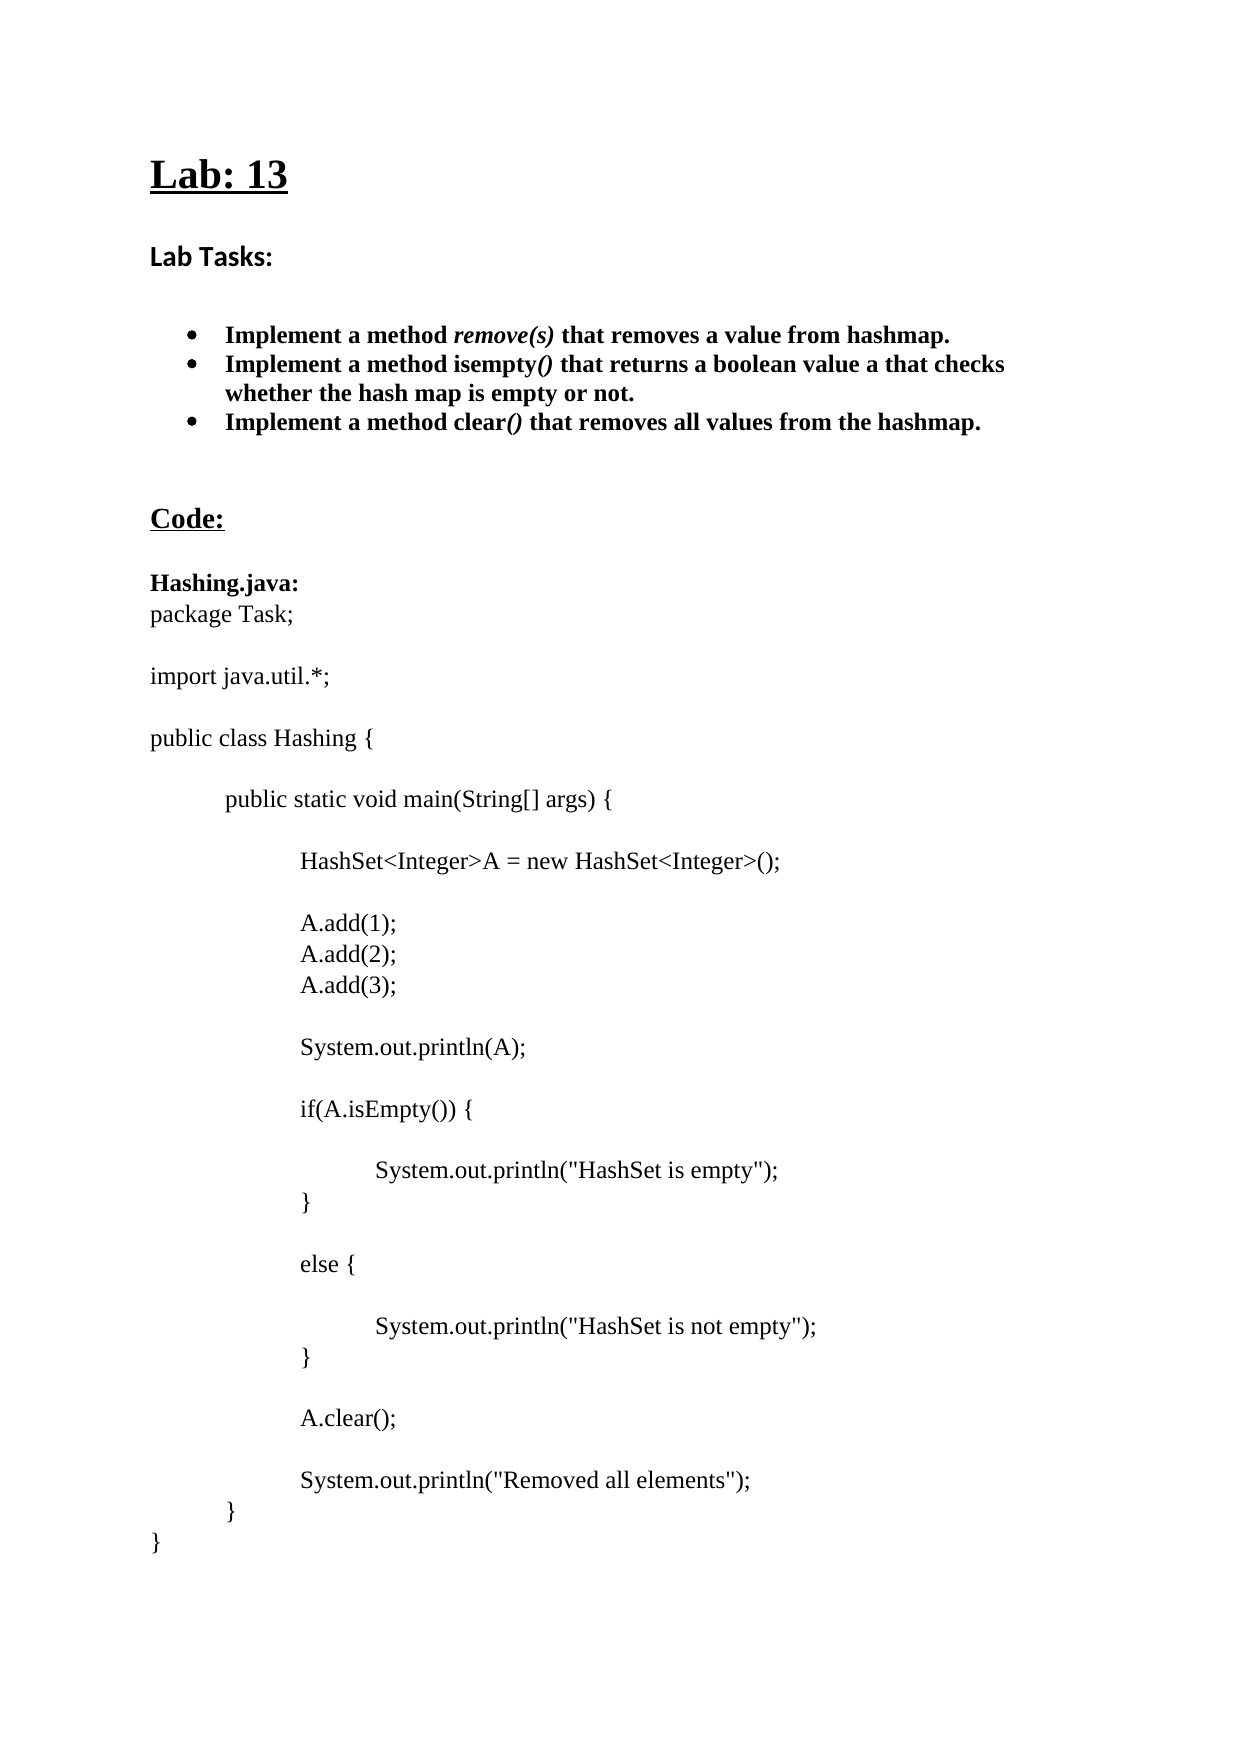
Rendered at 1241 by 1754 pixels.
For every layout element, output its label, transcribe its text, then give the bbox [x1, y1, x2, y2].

text A.add(1); [150, 908, 1090, 937]
text } [150, 1187, 1090, 1215]
text System.out.println("HashSet is empty"); [150, 1156, 1090, 1184]
list Implement a method isempty() that returns a boolean value a that checks whether the hash map is empty or not. [187, 349, 1090, 407]
text import java.util.*; [150, 661, 1090, 690]
text A.clear(); [150, 1403, 1090, 1432]
text Lab: 13 [150, 150, 1090, 198]
list Implement a method clear() that removes all values from the hashmap. [187, 407, 1090, 435]
text System.out.println("Removed all elements"); [150, 1465, 1090, 1494]
text Lab Tasks: [150, 238, 1090, 273]
text A.add(2); [150, 939, 1090, 968]
text HashSet<Integer>A = new HashSet<Integer>(); [150, 846, 1090, 874]
text package Task; [150, 599, 1090, 628]
text public class Hashing { [150, 723, 1090, 752]
text Code: [150, 501, 1090, 534]
text public static void main(String[] args) { [150, 784, 1090, 813]
text if(A.isEmpty()) { [150, 1094, 1090, 1123]
text Hashing.java: [150, 568, 1090, 597]
text System.out.println("HashSet is not empty"); [150, 1311, 1090, 1339]
text else { [150, 1249, 1090, 1277]
text } [150, 1527, 1090, 1556]
list Implement a method remove(s) that removes a value from hashmap. [187, 320, 1090, 349]
text } [150, 1342, 1090, 1371]
text System.out.println(A); [150, 1032, 1090, 1061]
text } [150, 1496, 1090, 1525]
text A.add(3); [150, 970, 1090, 999]
